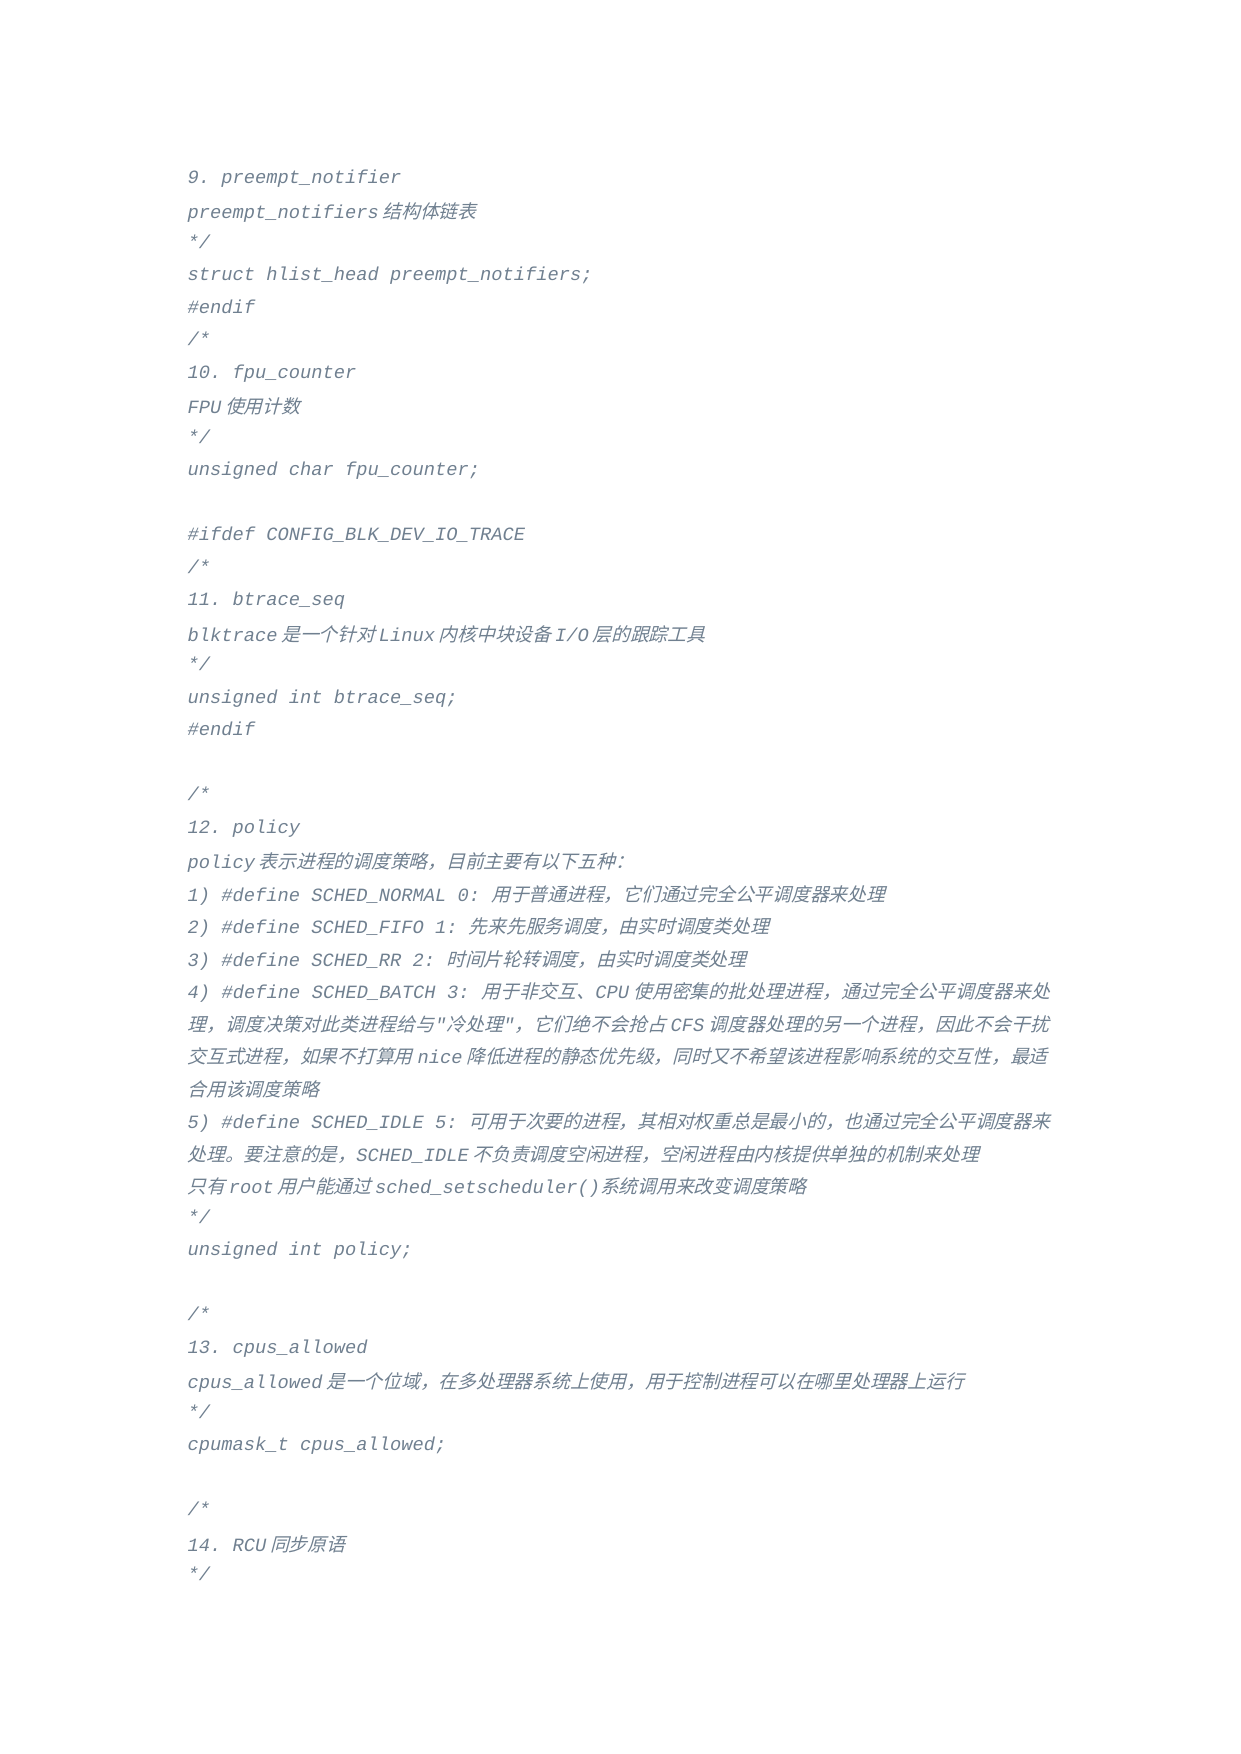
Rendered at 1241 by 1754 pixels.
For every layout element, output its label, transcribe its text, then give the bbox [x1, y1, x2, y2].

text 13. cpus_allowed [187, 1332, 1053, 1364]
text */ [187, 1397, 1053, 1429]
text */ [187, 649, 1053, 682]
text cpus_allowed是一个位域，在多处理器系统上使用，用于控制进程可以在哪里处理器上运行 [187, 1364, 1053, 1397]
text policy表示进程的调度策略，目前主要有以下五种： [187, 844, 1053, 877]
text 3) #define SCHED_RR 2: 时间片轮转调度，由实时调度类处理 [187, 942, 1053, 974]
text unsigned int policy; [187, 1234, 1053, 1267]
text unsigned int btrace_seq; [187, 682, 1053, 714]
text /* [187, 552, 1053, 584]
text */ [187, 1202, 1053, 1234]
text 2) #define SCHED_FIFO 1: 先来先服务调度，由实时调度类处理 [187, 909, 1053, 942]
text struct hlist_head preempt_notifiers; [187, 259, 1053, 292]
text /* [187, 324, 1053, 357]
text 9. preempt_notifier [187, 162, 1053, 194]
text /* [187, 779, 1053, 812]
text 10. fpu_counter [187, 357, 1053, 389]
text /* [187, 1299, 1053, 1332]
text blktrace是一个针对Linux内核中块设备I/O层的跟踪工具 [187, 617, 1053, 649]
text #endif [187, 714, 1053, 747]
text */ [187, 422, 1053, 454]
text FPU使用计数 [187, 389, 1053, 422]
text 只有root用户能通过sched_setscheduler()系统调用来改变调度策略 [187, 1169, 1053, 1202]
text /* [187, 1494, 1053, 1527]
text 14. RCU同步原语 [187, 1527, 1053, 1559]
text preempt_notifiers结构体链表 [187, 194, 1053, 227]
text cpumask_t cpus_allowed; [187, 1429, 1053, 1462]
text #endif [187, 292, 1053, 324]
text 1) #define SCHED_NORMAL 0: 用于普通进程，它们通过完全公平调度器来处理 [187, 877, 1053, 909]
text 11. btrace_seq [187, 584, 1053, 617]
text 5) #define SCHED_IDLE 5: 可用于次要的进程，其相对权重总是最小的，也通过完全公平调度器来处理。要注意的是，SCHED_IDLE不负责调度空闲进程，空闲进程由内核提供单独的机制来处理 [187, 1104, 1053, 1169]
text */ [187, 1559, 1053, 1592]
text 4) #define SCHED_BATCH 3: 用于非交互、CPU使用密集的批处理进程，通过完全公平调度器来处理，调度决策对此类进程给与"冷处理"，它们绝不会抢占CFS调度器处理的另一个进程，因此不会干扰交互式进程，如果不打算用nice降低进程的静态优先级，同时又不希望该进程影响系统的交互性，最适合用该调度策略 [187, 974, 1053, 1104]
text unsigned char fpu_counter; [187, 454, 1053, 487]
text */ [187, 227, 1053, 259]
text #ifdef CONFIG_BLK_DEV_IO_TRACE [187, 519, 1053, 552]
text 12. policy [187, 812, 1053, 844]
